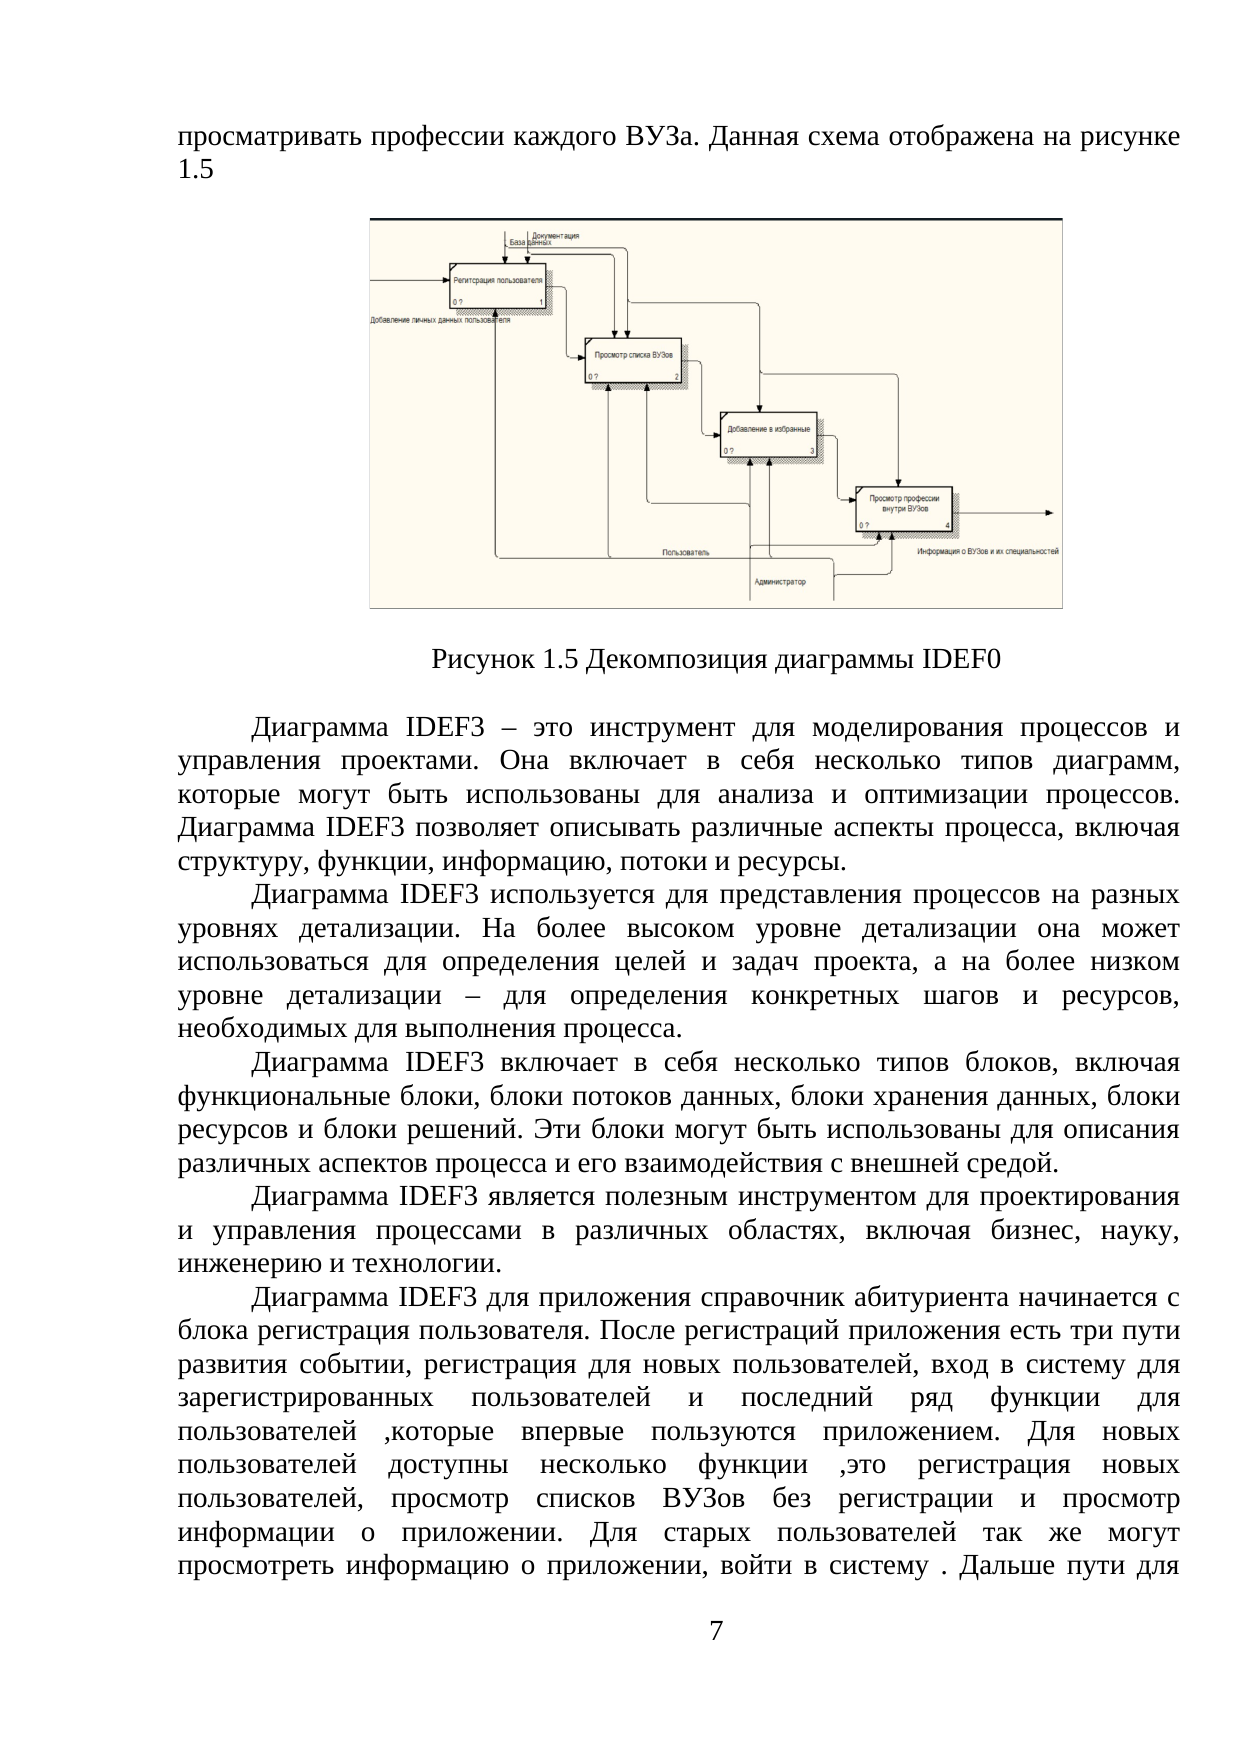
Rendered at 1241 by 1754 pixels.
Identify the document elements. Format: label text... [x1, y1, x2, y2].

text Рисунок 1.5 Декомпозиция диаграммы IDEF0 [177, 642, 1181, 675]
picture [369, 218, 1063, 609]
text Диаграмма IDEF3 – это инструмент для моделирования процессов и управления проектами. Она включает в себя несколько типов диаграмм, которые могут быть использованы для анализа и оптимизации процессов. Диаграмма IDEF3 позволяет описывать различные аспекты процесса, включая структуру, функции, информацию, потоки и ресурсы. [177, 709, 1181, 876]
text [177, 1279, 1181, 1581]
text Диаграмма IDEF3 является полезным инструментом для проектирования и управления процессами в различных областях, включая бизнес, науку, инженерию и технологии. [177, 1178, 1181, 1279]
text Диаграмма IDEF3 включает в себя несколько типов блоков, включая функциональные блоки, блоки потоков данных, блоки хранения данных, блоки ресурсов и блоки решений. Эти блоки могут быть использованы для описания различных аспектов процесса и его взаимодействия с внешней средой. [177, 1044, 1181, 1178]
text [177, 118, 1181, 185]
text Диаграмма IDEF3 используется для представления процессов на разных уровнях детализации. На более высоком уровне детализации она может использоваться для определения целей и задач проекта, а на более низком уровне детализации – для определения конкретных шагов и ресурсов, необходимых для выполнения процесса. [177, 876, 1181, 1044]
